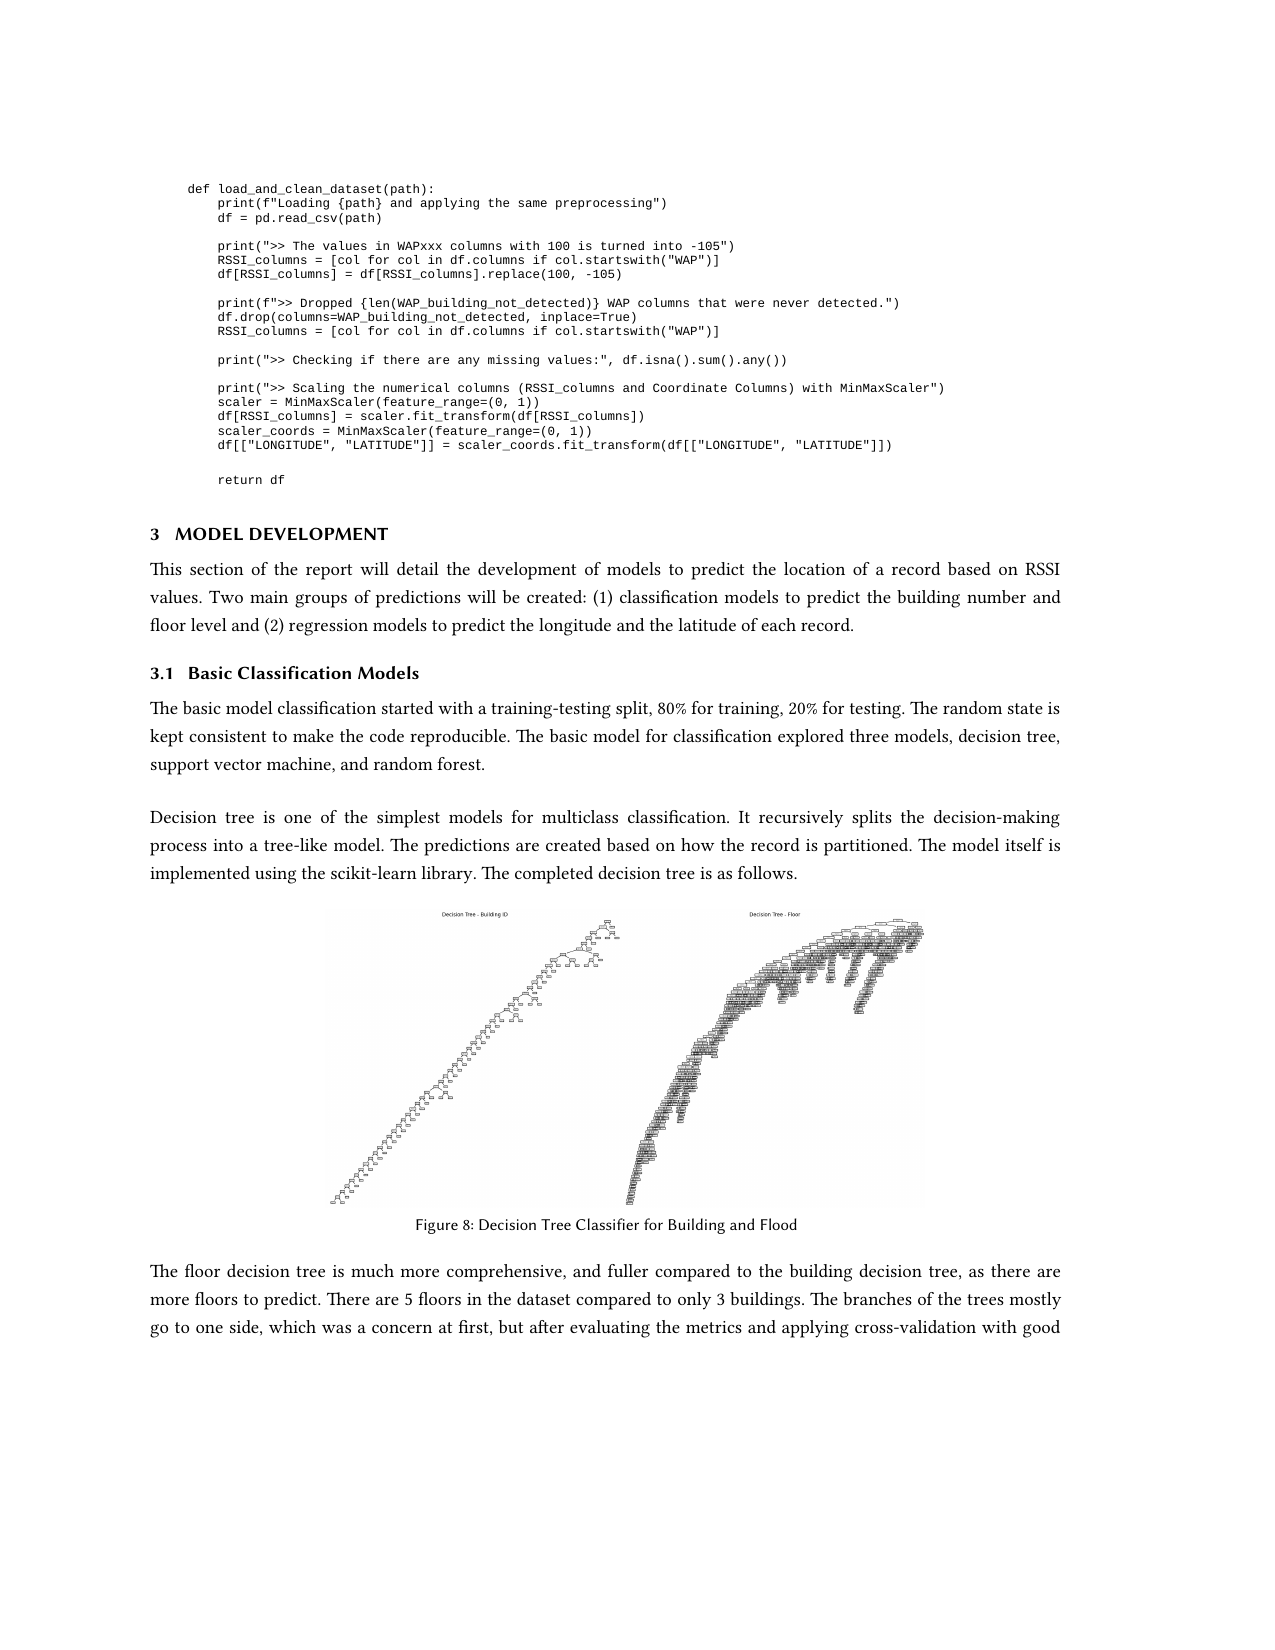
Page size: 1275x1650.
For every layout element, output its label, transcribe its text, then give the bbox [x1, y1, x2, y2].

text model Development [150, 522, 1062, 545]
picture [325, 909, 926, 1208]
text df[RSSI_columns] = df[RSSI_columns].replace(100, -105) [150, 268, 1062, 283]
text scaler_coords = MinMaxScaler(feature_range=(0, 1)) [150, 424, 1062, 439]
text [150, 1253, 1062, 1338]
text df = pd.read_csv(path) [150, 212, 1062, 226]
text df[RSSI_columns] = scaler.fit_transform(df[RSSI_columns]) [150, 410, 1062, 424]
text Basic Classification Models [150, 661, 1062, 684]
text The basic model classification started with a training-testing split, 80% for training, 20% for testing. The random state is kept consistent to make the code reproducible. The basic model for classification explored three models, decision tree, support vector machine, and random forest. [150, 691, 1062, 775]
text Figure 8: Decision Tree Classifier for Building and Flood [150, 1214, 1062, 1235]
text scaler = MinMaxScaler(feature_range=(0, 1)) [150, 396, 1062, 410]
text df.drop(columns=WAP_building_not_detected, inplace=True) [150, 311, 1062, 325]
text df[["LONGITUDE", "LATITUDE"]] = scaler_coords.fit_transform(df[["LONGITUDE", "LATITUDE"]]) [150, 439, 1062, 453]
text This section of the report will detail the development of models to predict the location of a record based on RSSI values. Two main groups of predictions will be created: (1) classification models to predict the building number and floor level and (2) regression models to predict the longitude and the latitude of each record. [150, 551, 1062, 636]
text def load_and_clean_dataset(path): [150, 183, 1062, 197]
text print(">> Scaling the numerical columns (RSSI_columns and Coordinate Columns) with MinMaxScaler") [150, 382, 1062, 396]
text print(f"Loading {path} and applying the same preprocessing") [150, 197, 1062, 212]
text return df [150, 474, 1062, 488]
text RSSI_columns = [col for col in df.columns if col.startswith("WAP")] [150, 325, 1062, 339]
text print(f">> Dropped {len(WAP_building_not_detected)} WAP columns that were never detected.") [150, 297, 1062, 311]
text RSSI_columns = [col for col in df.columns if col.startswith("WAP")] [150, 254, 1062, 268]
text Decision tree is one of the simplest models for multiclass classification. It recursively splits the decision-making process into a tree-like model. The predictions are created based on how the record is partitioned. The model itself is implemented using the scikit-learn library. The completed decision tree is as follows. [150, 800, 1062, 884]
text print(">> Checking if there are any missing values:", df.isna().sum().any()) [150, 354, 1062, 368]
text print(">> The values in WAPxxx columns with 100 is turned into -105") [150, 240, 1062, 254]
